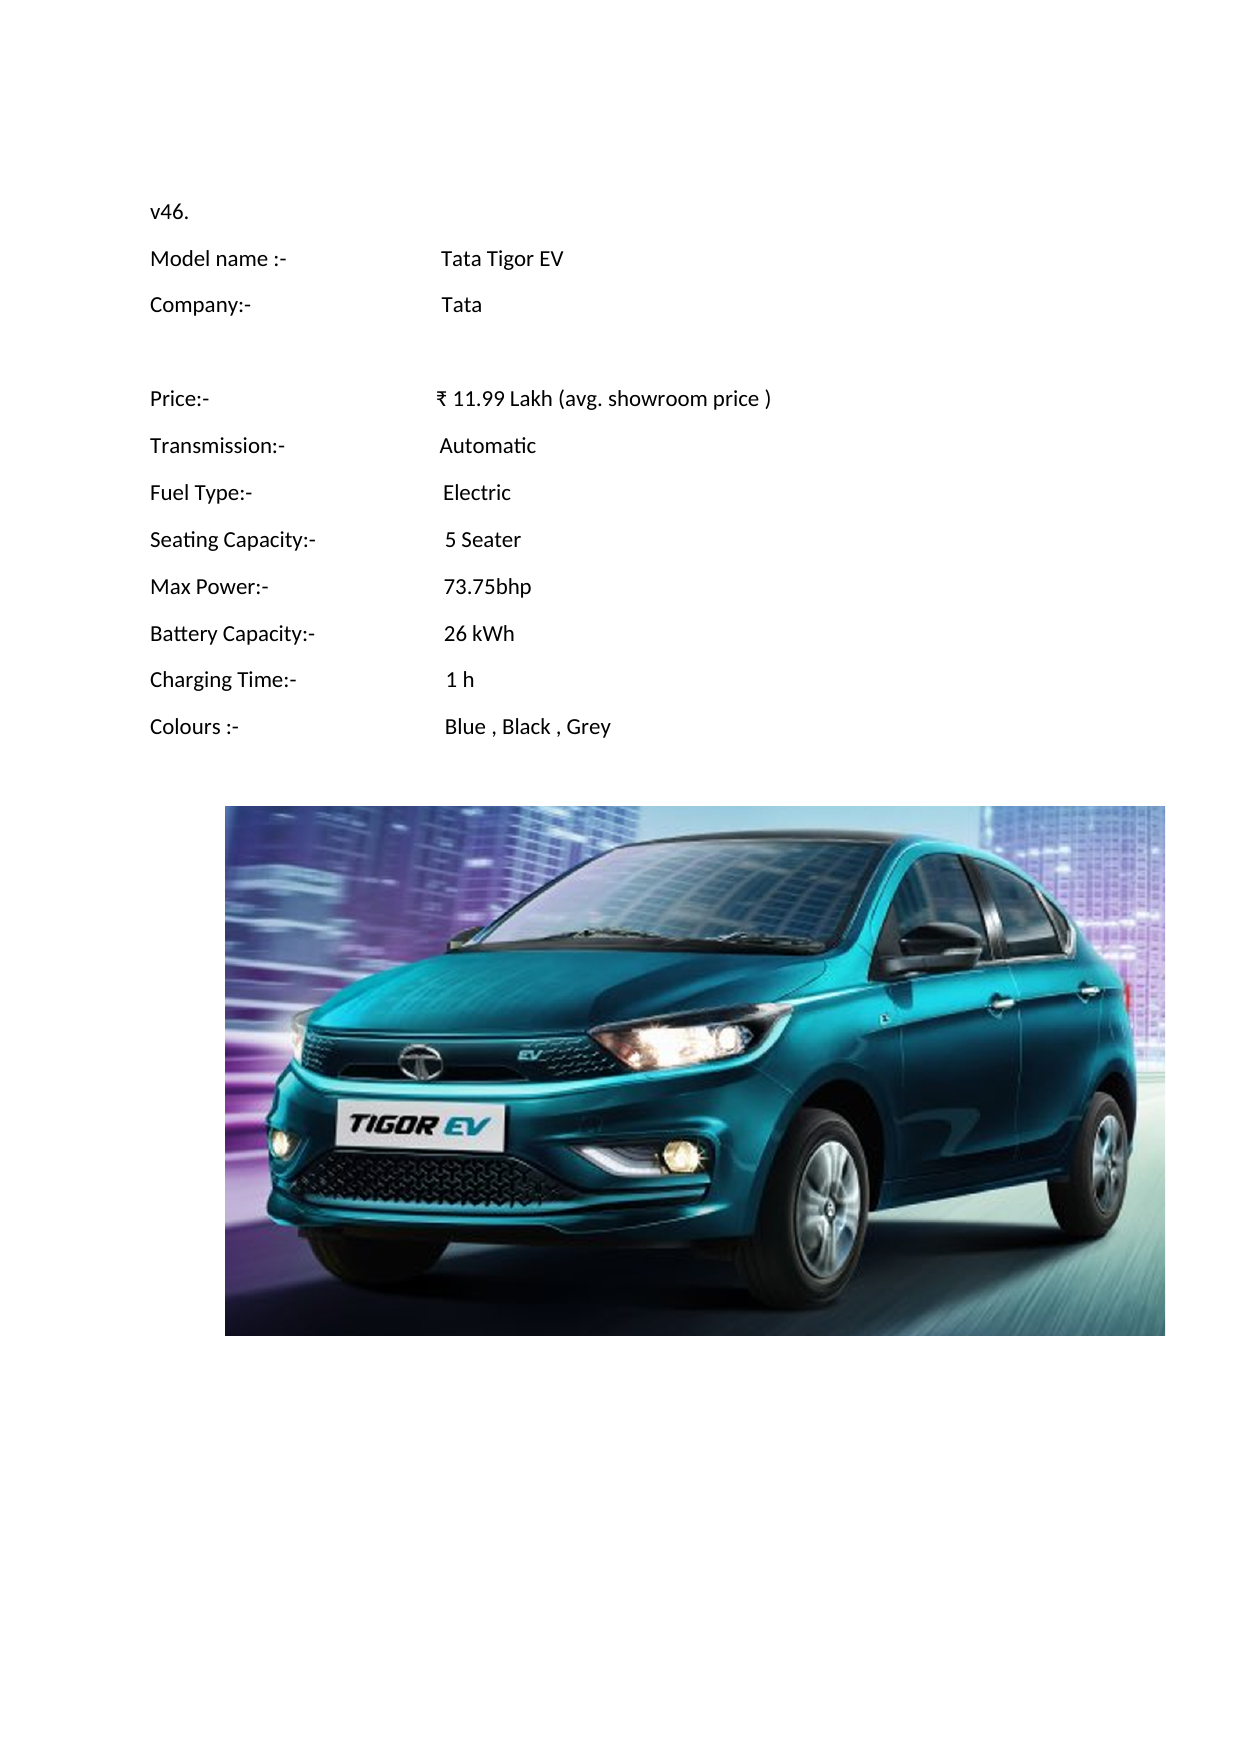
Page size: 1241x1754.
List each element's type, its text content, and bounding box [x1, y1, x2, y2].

text Company:- Tata [150, 291, 1090, 319]
text Price:- ₹ 11.99 Lakh (avg. showroom price ) [150, 384, 1090, 412]
text Transmission:- Automatic [150, 431, 1090, 459]
text Model name :- Tata Tigor EV [150, 244, 1090, 272]
text Battery Capacity:- 26 kWh [150, 619, 1090, 647]
text Seating Capacity:- 5 Seater [150, 525, 1090, 553]
text Colours :- Blue , Black , Grey [150, 712, 1090, 741]
text Max Power:- 73.75bhp [150, 572, 1090, 600]
text Fuel Type:- Electric [150, 478, 1090, 506]
picture [225, 806, 1166, 1336]
text Charging Time:- 1 h [150, 666, 1090, 694]
text v46. [150, 197, 1090, 225]
